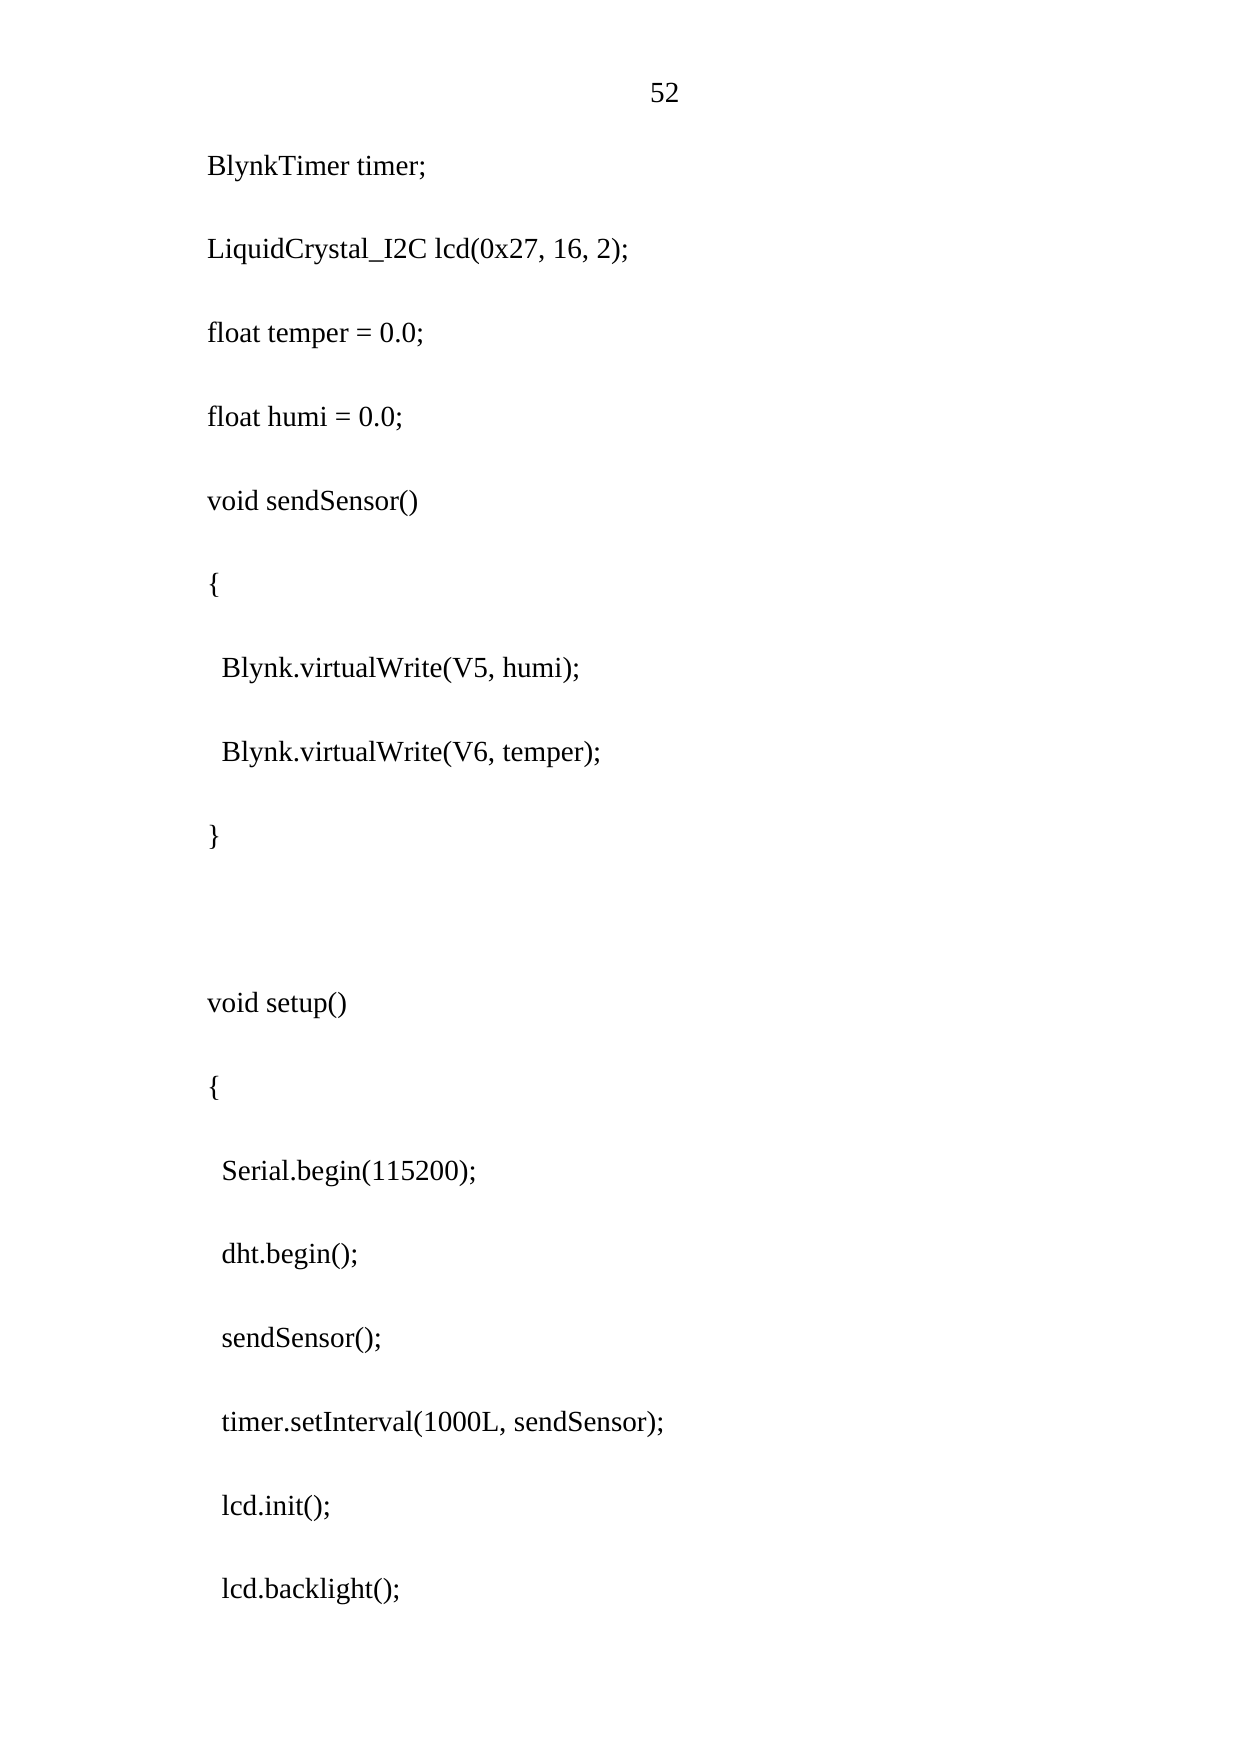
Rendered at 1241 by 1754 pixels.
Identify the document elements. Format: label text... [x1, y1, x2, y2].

text dht.begin(); [207, 1236, 1122, 1270]
text { [207, 1069, 1122, 1102]
text sendSensor(); [207, 1320, 1122, 1354]
text float temper = 0.0; [207, 315, 1122, 349]
text Serial.begin(115200); [207, 1153, 1122, 1186]
text float humi = 0.0; [207, 399, 1122, 432]
text LiquidCrystal_I2C lcd(0x27, 16, 2); [207, 231, 1122, 265]
text Blynk.virtualWrite(V6, temper); [207, 734, 1122, 767]
text void sendSensor() [207, 483, 1122, 516]
text void setup() [207, 985, 1122, 1019]
text lcd.init(); [207, 1488, 1122, 1521]
text lcd.backlight(); [207, 1571, 1122, 1605]
text } [207, 818, 1122, 851]
text timer.setInterval(1000L, sendSensor); [207, 1404, 1122, 1437]
text BlynkTimer timer; [207, 148, 1122, 181]
text Blynk.virtualWrite(V5, humi); [207, 650, 1122, 684]
text { [207, 566, 1122, 600]
